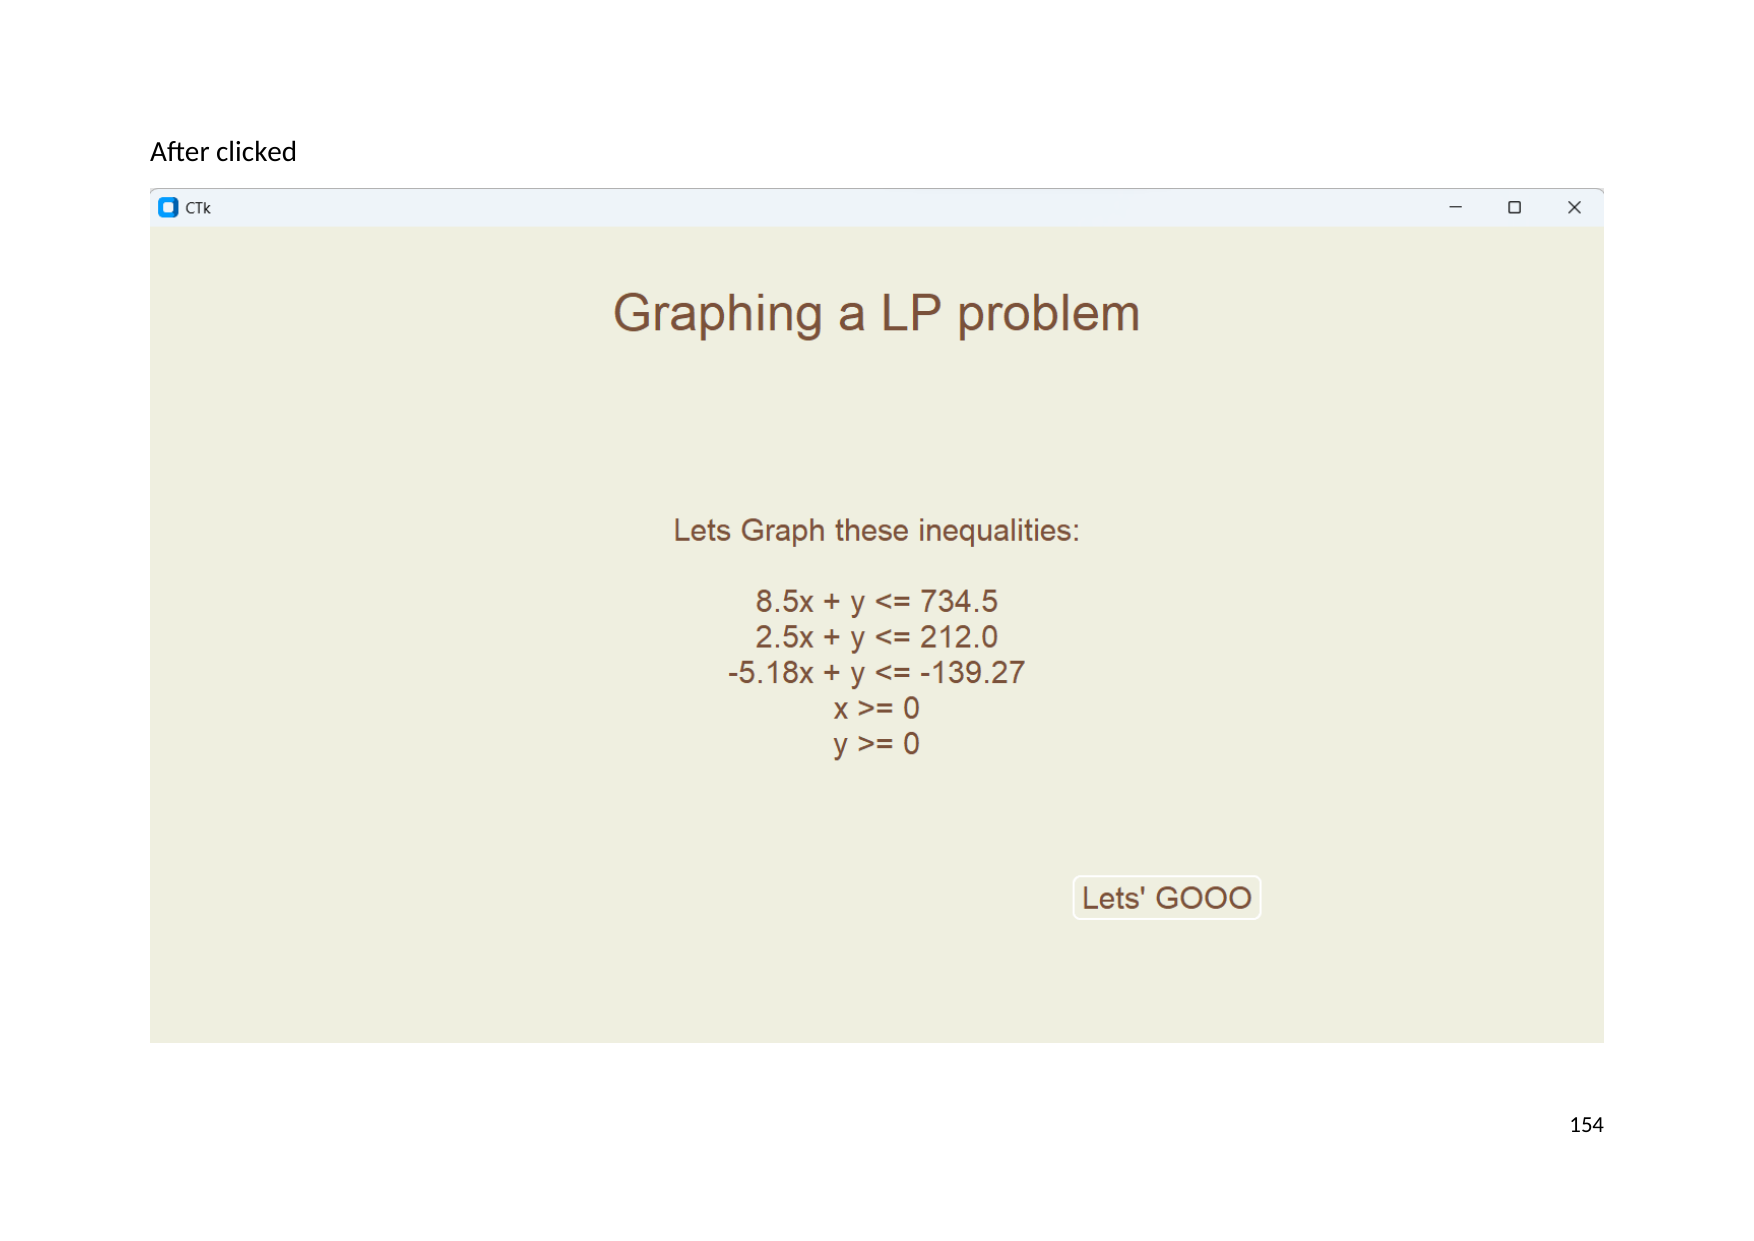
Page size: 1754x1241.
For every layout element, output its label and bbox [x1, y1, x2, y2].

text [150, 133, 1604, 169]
picture [150, 188, 1604, 1043]
